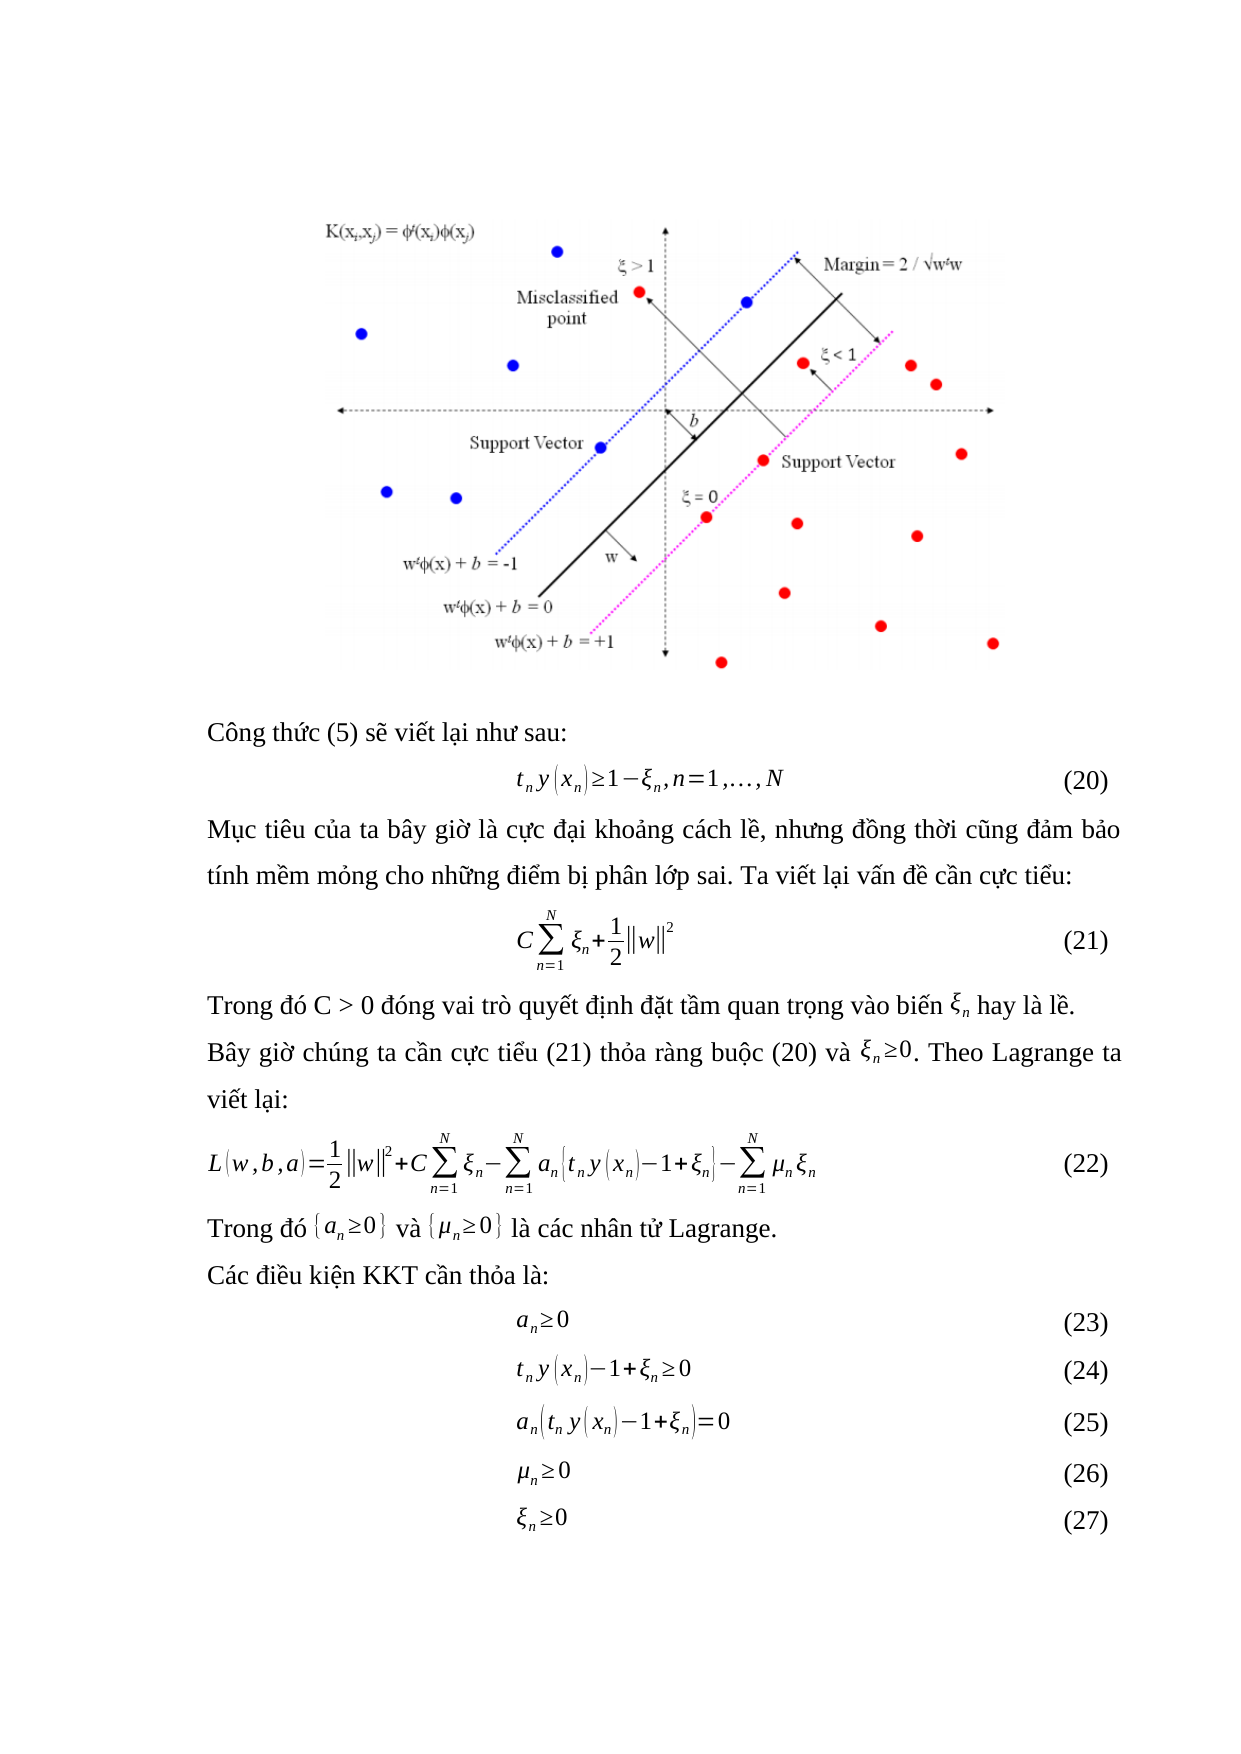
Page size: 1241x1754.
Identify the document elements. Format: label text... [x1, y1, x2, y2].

text (23) [207, 1306, 1122, 1337]
text Trong đó C > 0 đóng vai trò quyết định đặt tầm quan trọng vào biến hay là lề. [207, 989, 1122, 1020]
text (21) [207, 906, 1122, 973]
text Trong đó và là các nhân tử Lagrange. [207, 1212, 1122, 1243]
text Bây giờ chúng ta cần cực tiểu (21) thỏa ràng buộc (20) và . Theo Lagrange ta viết lại: [207, 1036, 1122, 1114]
text Các điều kiện KKT cần thỏa là: [207, 1259, 1122, 1290]
picture [316, 206, 1013, 701]
text Mục tiêu của ta bây giờ là cực đại khoảng cách lề, nhưng đồng thời cũng đảm bảo tính mềm mỏng cho những điểm bị phân lớp sai. Ta viết lại vấn đề cần cực tiểu: [207, 813, 1122, 891]
text (26) [207, 1457, 1122, 1488]
text Công thức (5) sẽ viết lại như sau: [207, 716, 1122, 747]
text (24) [207, 1353, 1122, 1387]
text (25) [207, 1403, 1122, 1441]
text (22) [207, 1129, 1122, 1197]
text (27) [207, 1504, 1122, 1535]
text (20) [207, 763, 1122, 797]
